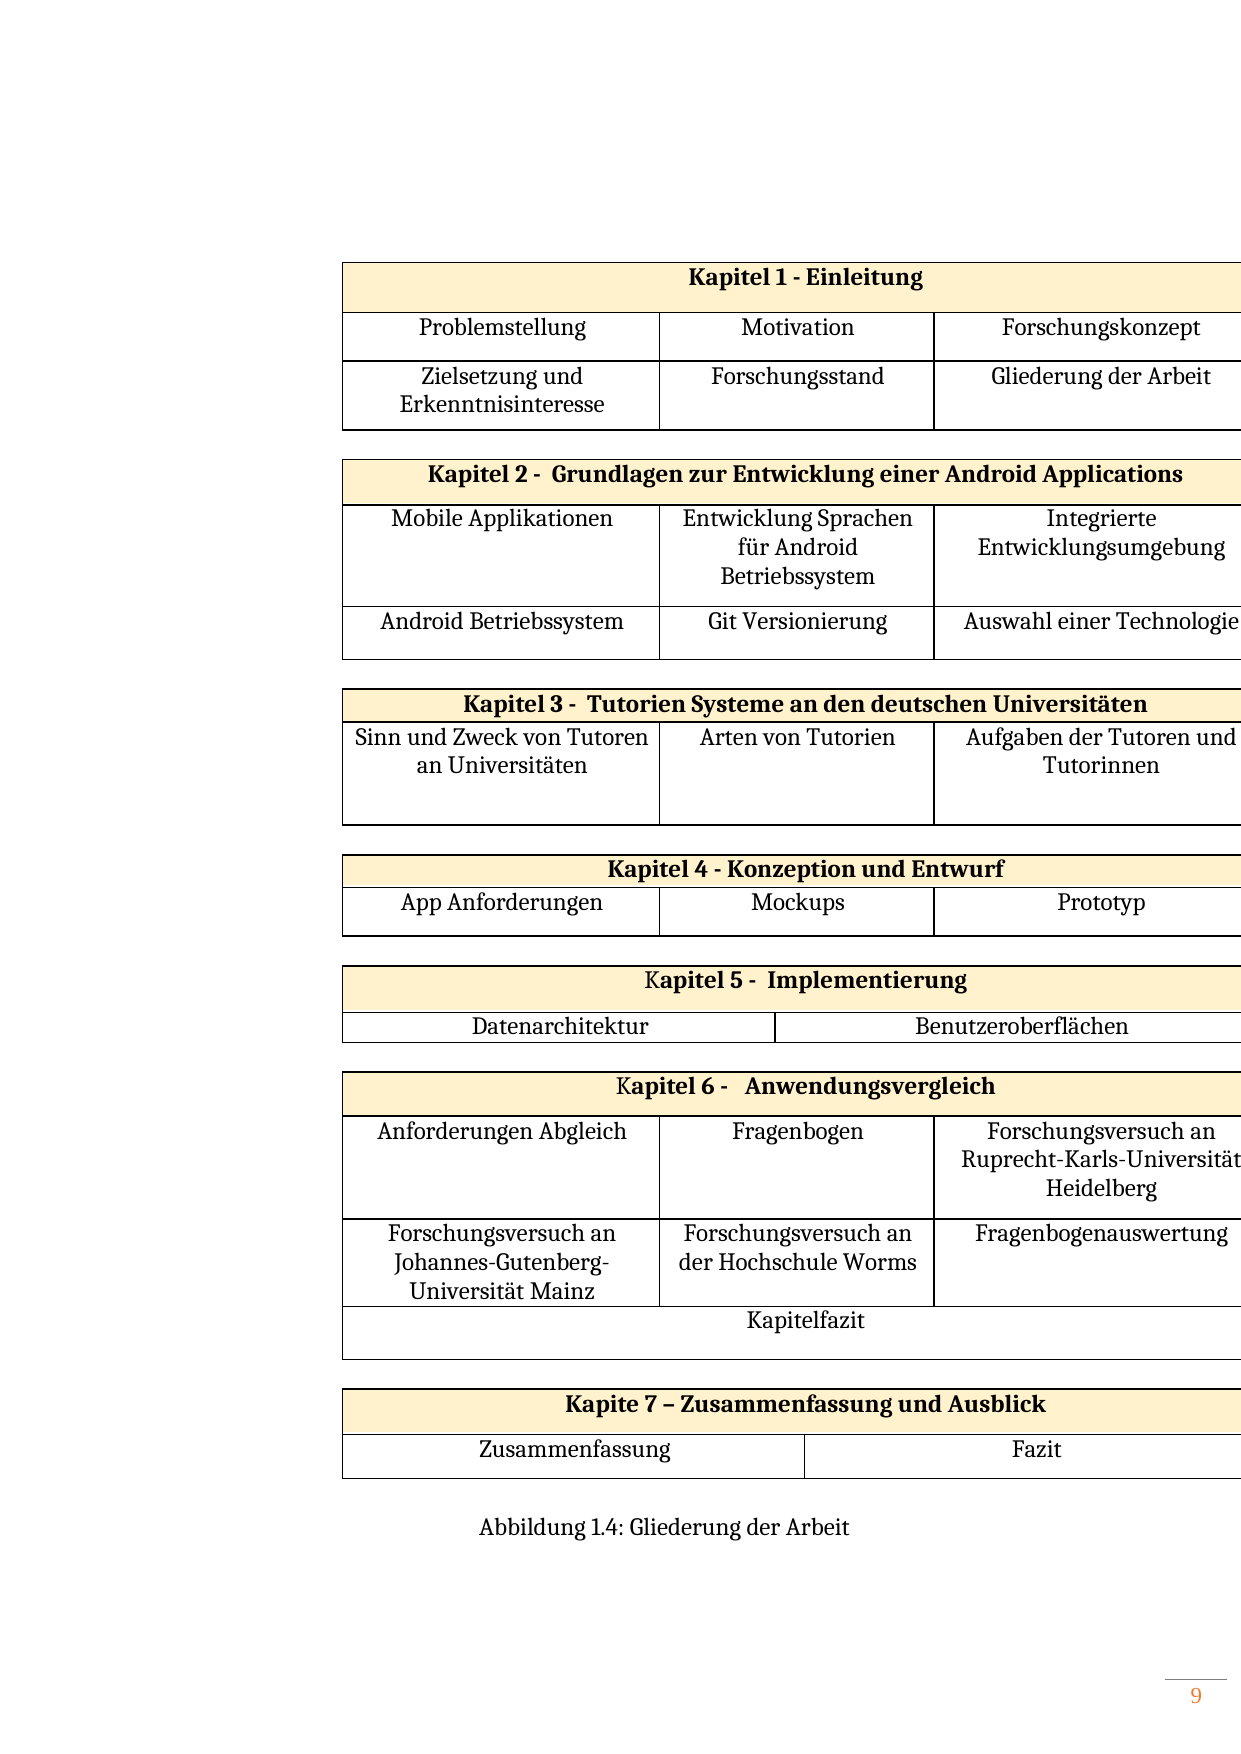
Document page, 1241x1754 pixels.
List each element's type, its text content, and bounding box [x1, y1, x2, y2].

text Abbildung 1.4: Gliederung der Arbeit [177, 1513, 1152, 1542]
